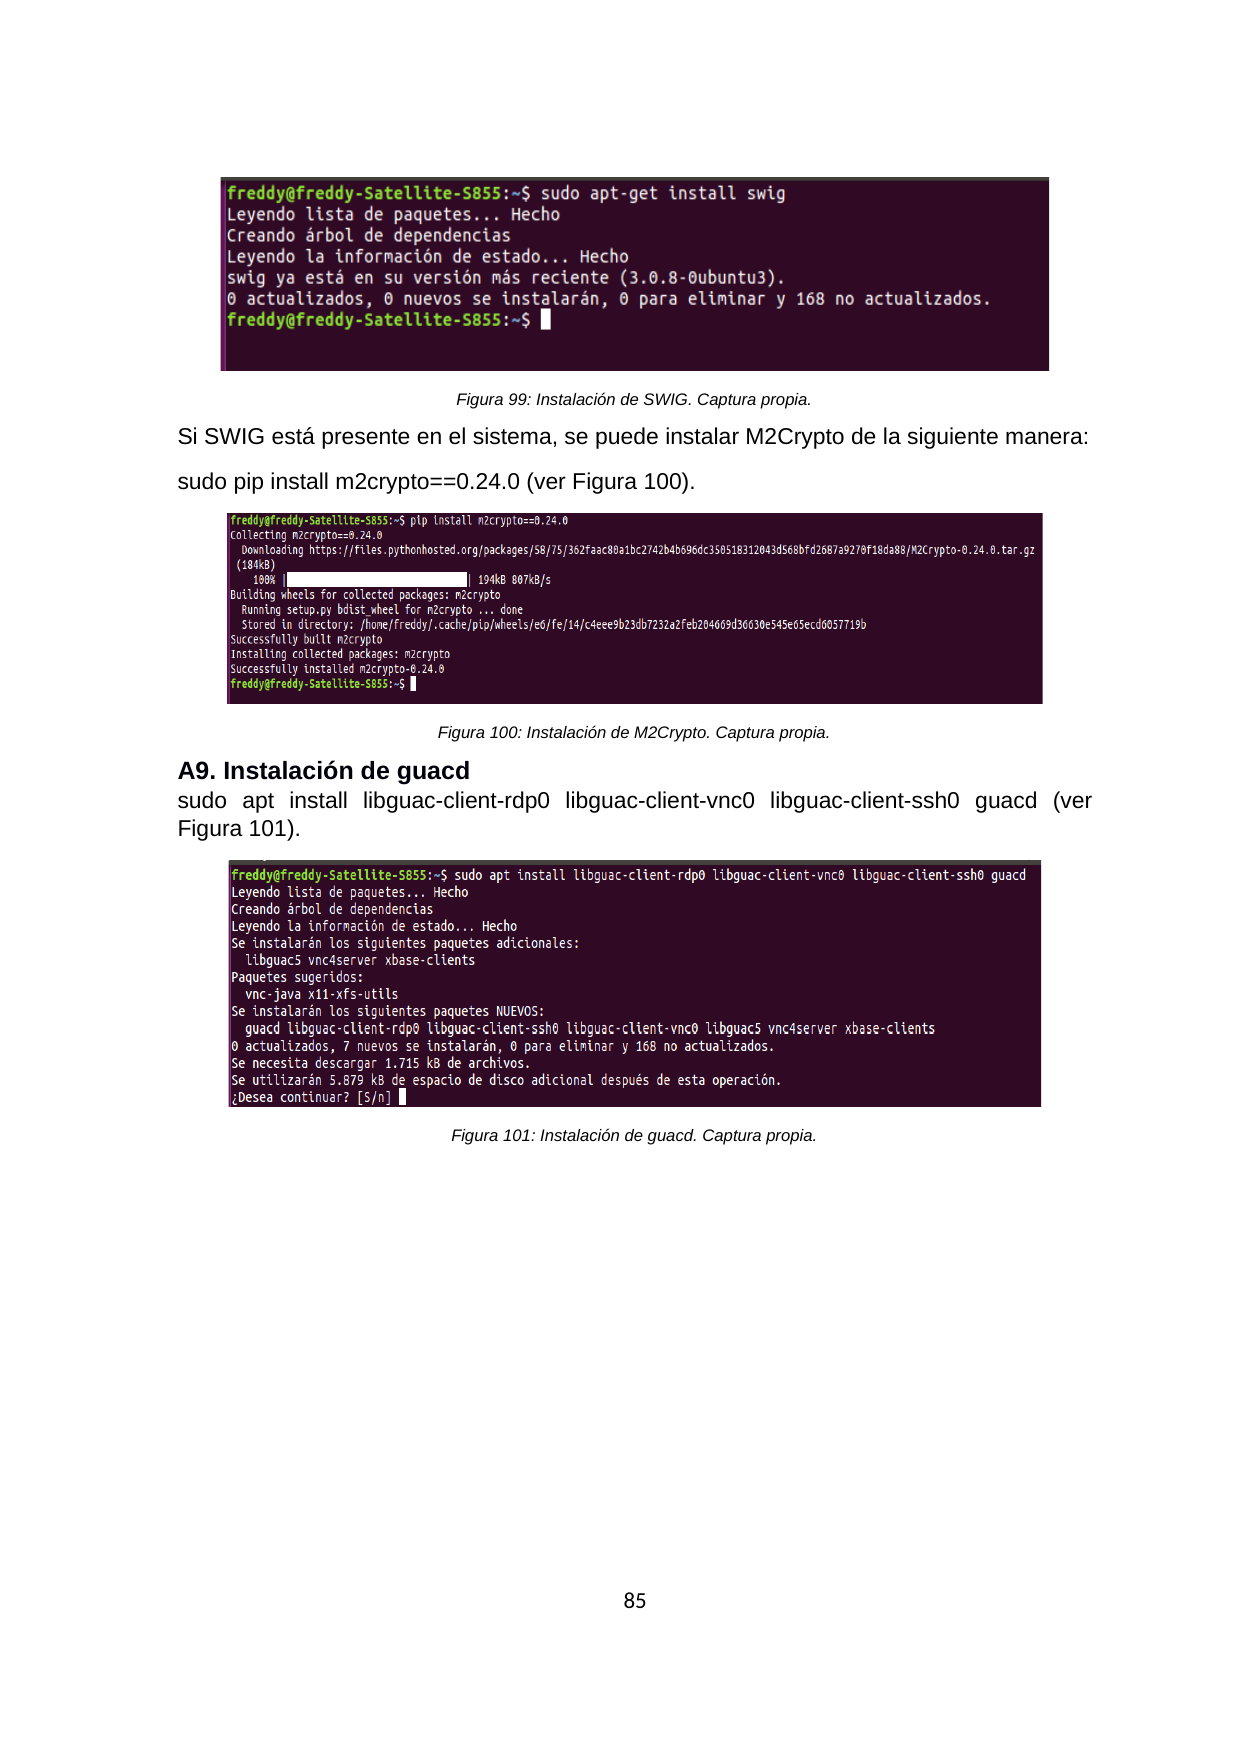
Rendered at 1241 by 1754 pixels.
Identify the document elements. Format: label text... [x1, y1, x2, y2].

text sudo pip install m2crypto==0.24.0 (ver Figura 100). [177, 468, 1092, 494]
text Figura 101: Instalación de guacd. Captura propia. [177, 1126, 1092, 1145]
text Figura 99: Instalación de SWIG. Captura propia. [177, 390, 1092, 409]
text Figura 100: Instalación de M2Crypto. Captura propia. [177, 723, 1092, 742]
subtitle A9. Instalación de guacd [177, 756, 1092, 784]
text sudo apt install libguac-client-rdp0 libguac-client-vnc0 libguac-client-ssh0 guacd (ver Figura 101). [177, 787, 1092, 842]
picture [227, 513, 1043, 704]
text Si SWIG está presente en el sistema, se puede instalar M2Crypto de la siguiente manera: [177, 423, 1092, 449]
picture [228, 860, 1042, 1107]
picture [220, 177, 1050, 371]
